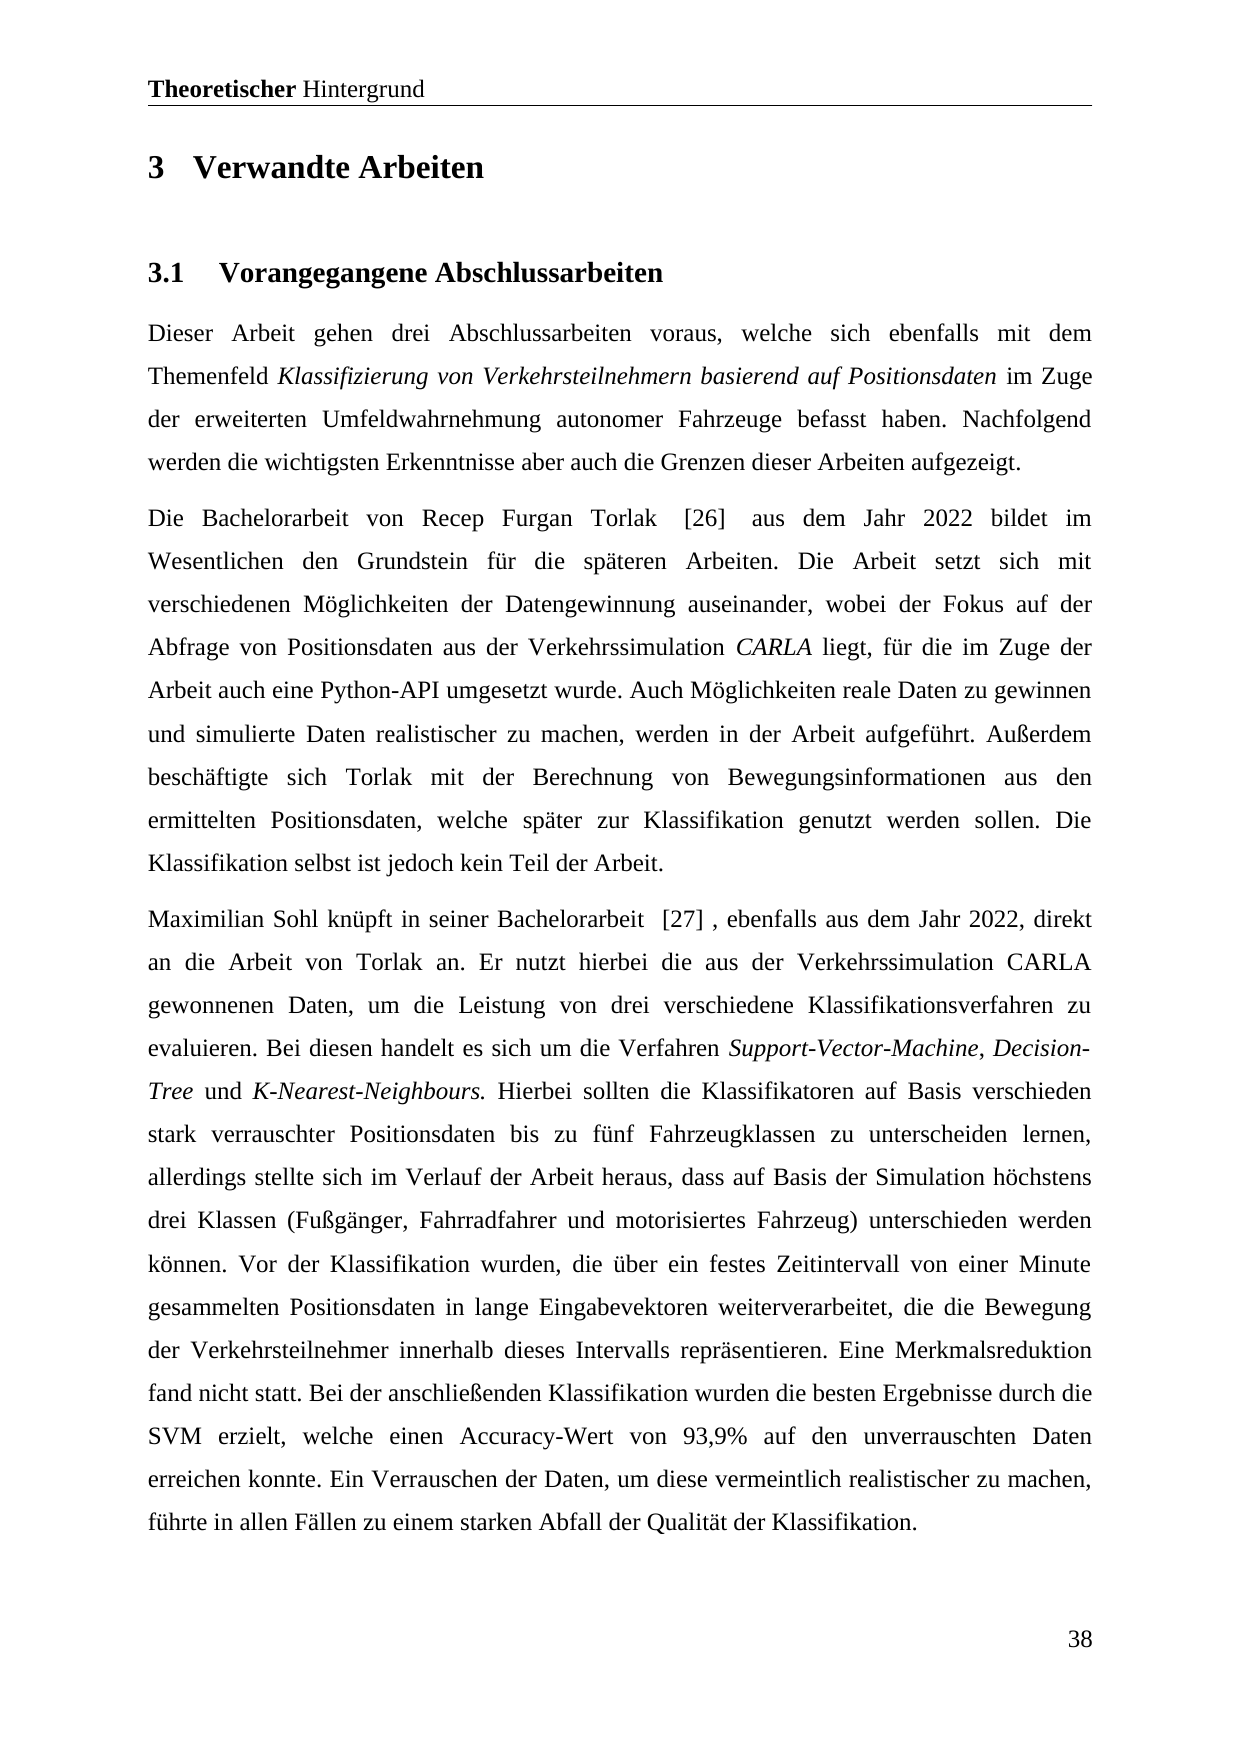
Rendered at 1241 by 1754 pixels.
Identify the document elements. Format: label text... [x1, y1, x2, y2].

subtitle Verwandte Arbeiten [148, 148, 1092, 186]
text Dieser Arbeit gehen drei Abschlussarbeiten voraus, welche sich ebenfalls mit dem Themenfeld Klassifizierung von Verkehrsteilnehmern basierend auf Positionsdaten im Zuge der erweiterten Umfeldwahrnehmung autonomer Fahrzeuge befasst haben. Nachfolgend werden die wichtigsten Erkenntnisse aber auch die Grenzen dieser Arbeiten aufgezeigt. [148, 318, 1092, 476]
text Die Bachelorarbeit von Recep Furgan Torlak aus dem Jahr 2022 bildet im Wesentlichen den Grundstein für die späteren Arbeiten. Die Arbeit setzt sich mit verschiedenen Möglichkeiten der Datengewinnung auseinander, wobei der Fokus auf der Abfrage von Positionsdaten aus der Verkehrssimulation CARLA liegt, für die im Zuge der Arbeit auch eine Python-API umgesetzt wurde. Auch Möglichkeiten reale Daten zu gewinnen und simulierte Daten realistischer zu machen, werden in der Arbeit aufgeführt. Außerdem beschäftigte sich Torlak mit der Berechnung von Bewegungsinformationen aus den ermittelten Positionsdaten, welche später zur Klassifikation genutzt werden sollen. Die Klassifikation selbst ist jedoch kein Teil der Arbeit. [148, 503, 1092, 877]
text Maximilian Sohl knüpft in seiner Bachelorarbeit , ebenfalls aus dem Jahr 2022, direkt an die Arbeit von Torlak an. Er nutzt hierbei die aus der Verkehrssimulation CARLA gewonnenen Daten, um die Leistung von drei verschiedene Klassifikationsverfahren zu evaluieren. Bei diesen handelt es sich um die Verfahren Support-Vector-Machine, Decision-Tree und K-Nearest-Neighbours. Hierbei sollten die Klassifikatoren auf Basis verschieden stark verrauschter Positionsdaten bis zu fünf Fahrzeugklassen zu unterscheiden lernen, allerdings stellte sich im Verlauf der Arbeit heraus, dass auf Basis der Simulation höchstens drei Klassen (Fußgänger, Fahrradfahrer und motorisiertes Fahrzeug) unterschieden werden können. Vor der Klassifikation wurden, die über ein festes Zeitintervall von einer Minute gesammelten Positionsdaten in lange Eingabevektoren weiterverarbeitet, die die Bewegung der Verkehrsteilnehmer innerhalb dieses Intervalls repräsentieren. Eine Merkmalsreduktion fand nicht statt. Bei der anschließenden Klassifikation wurden die besten Ergebnisse durch die SVM erzielt, welche einen Accuracy-Wert von 93,9% auf den unverrauschten Daten erreichen konnte. Ein Verrauschen der Daten, um diese vermeintlich realistischer zu machen, führte in allen Fällen zu einem starken Abfall der Qualität der Klassifikation. [148, 904, 1092, 1536]
subtitle Vorangegangene Abschlussarbeiten [148, 255, 1092, 289]
